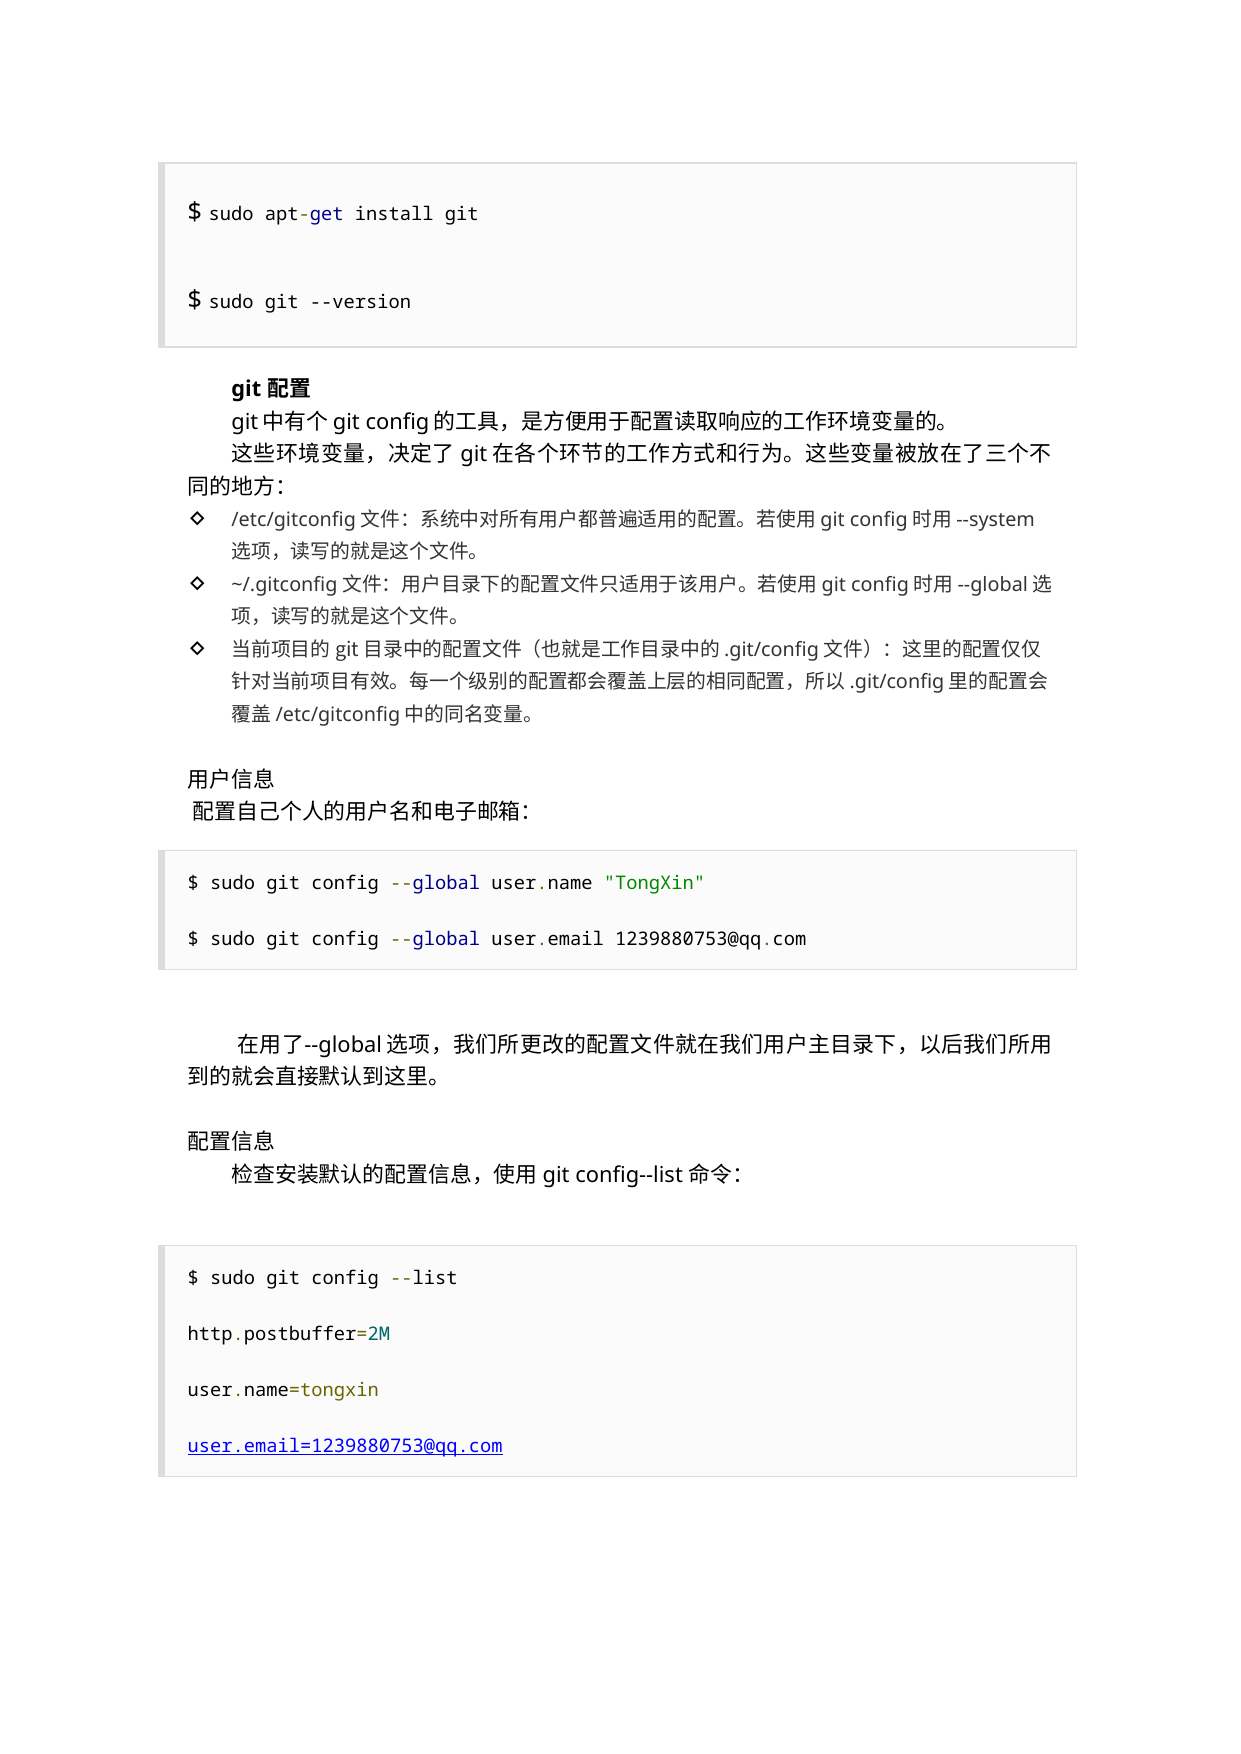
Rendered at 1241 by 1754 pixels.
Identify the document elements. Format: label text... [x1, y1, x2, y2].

list 当前项目的 git 目录中的配置文件（也就是工作目录中的 .git/config 文件）：这里的配置仅仅针对当前项目有效。每一个级别的配置都会覆盖上层的相同配置，所以 .git/config 里的配置会覆盖 /etc/gitconfig 中的同名变量。 [187, 631, 1053, 729]
text user.email=1239880753@qq.com [165, 1412, 1076, 1476]
list git中有个git config的工具，是方便用于配置读取响应的工作环境变量的。 [187, 404, 1053, 436]
text $ sudo git config --global user.email 1239880753@qq.com [165, 906, 1076, 969]
text $ sudo git config --global user.name "TongXin" [165, 851, 1076, 898]
list /etc/gitconfig 文件：系统中对所有用户都普遍适用的配置。若使用 git config 时用 --system 选项，读写的就是这个文件。 [187, 501, 1053, 566]
text $ sudo git config --list [165, 1246, 1076, 1293]
list ~/.gitconfig 文件：用户目录下的配置文件只适用于该用户。若使用 git config 时用 --global 选项，读写的就是这个文件。 [187, 566, 1053, 631]
list 配置信息 [187, 1124, 1053, 1156]
list 这些环境变量，决定了git在各个环节的工作方式和行为。这些变量被放在了三个不同的地方： [187, 436, 1053, 501]
text $ sudo apt-get install git [165, 164, 1076, 243]
list git 配置 [187, 371, 1053, 404]
list 配置自己个人的用户名和电子邮箱： [187, 794, 1053, 826]
text user.name=tongxin [165, 1357, 1076, 1405]
list 在用了--global选项，我们所更改的配置文件就在我们用户主目录下，以后我们所用到的就会直接默认到这里。 [187, 1026, 1053, 1091]
list 用户信息 [187, 761, 1053, 794]
text $ sudo git --version [165, 250, 1076, 346]
text http.postbuffer=2M [165, 1301, 1076, 1349]
list 检查安装默认的配置信息，使用 git config--list 命令： [187, 1156, 1053, 1189]
